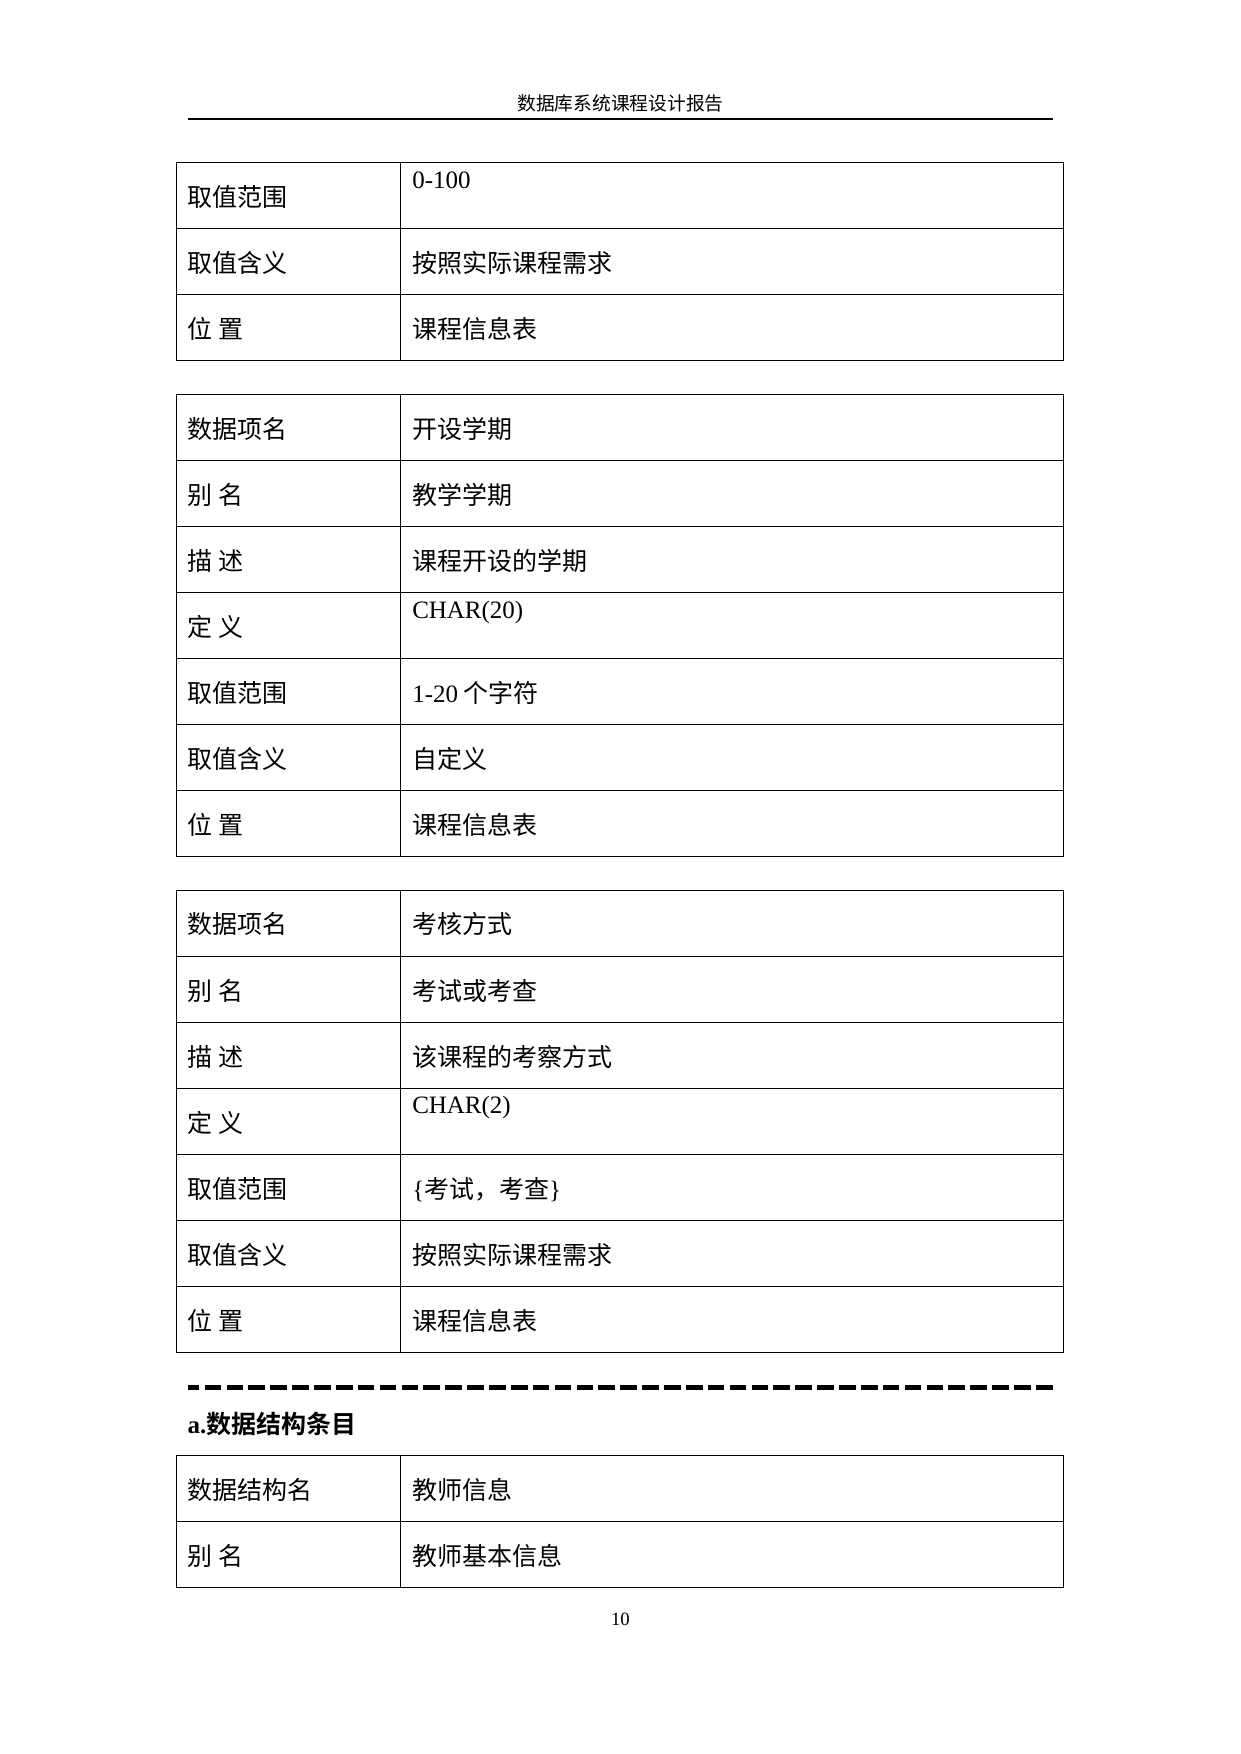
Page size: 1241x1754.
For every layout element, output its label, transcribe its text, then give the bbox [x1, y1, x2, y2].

table_cell 考试或考查 [401, 957, 1063, 1022]
table_cell 取值含义 [177, 725, 400, 790]
table_cell 别 名 [177, 957, 400, 1022]
table_cell {考试，考查} [401, 1155, 1063, 1220]
table_cell 取值范围 [177, 1155, 400, 1220]
table_cell CHAR(2) [401, 1089, 1063, 1154]
table_header 教师信息 [401, 1456, 1063, 1521]
table_cell 该课程的考察方式 [401, 1023, 1063, 1088]
table_cell 位 置 [177, 295, 400, 360]
list a.数据结构条目 [187, 1390, 1053, 1455]
table_cell 取值范围 [177, 659, 400, 724]
table_cell 1-20个字符 [401, 659, 1063, 724]
table_cell 课程信息表 [401, 295, 1063, 360]
table_cell 别 名 [177, 1522, 400, 1587]
table_cell 按照实际课程需求 [401, 1221, 1063, 1286]
table_cell 课程开设的学期 [401, 527, 1063, 592]
table_cell 定 义 [177, 1089, 400, 1154]
table_cell 取值含义 [177, 229, 400, 294]
table_cell 位 置 [177, 791, 400, 856]
table_cell 教学学期 [401, 461, 1063, 526]
table_header 考核方式 [401, 891, 1063, 956]
table_header 开设学期 [401, 395, 1063, 460]
table_cell 取值范围 [177, 163, 400, 228]
table_cell 0-100 [401, 163, 1063, 228]
table_cell 定 义 [177, 593, 400, 658]
table_cell 别 名 [177, 461, 400, 526]
table_cell 按照实际课程需求 [401, 229, 1063, 294]
table_cell 课程信息表 [401, 1287, 1063, 1352]
table_cell 描 述 [177, 1023, 400, 1088]
table_cell CHAR(20) [401, 593, 1063, 658]
table_cell 描 述 [177, 527, 400, 592]
table_cell 教师基本信息 [401, 1522, 1063, 1587]
table_header 数据项名 [177, 891, 400, 956]
table_header 数据结构名 [177, 1456, 400, 1521]
table_cell 取值含义 [177, 1221, 400, 1286]
table_cell 位 置 [177, 1287, 400, 1352]
table_cell 自定义 [401, 725, 1063, 790]
table_cell 课程信息表 [401, 791, 1063, 856]
table_header 数据项名 [177, 395, 400, 460]
